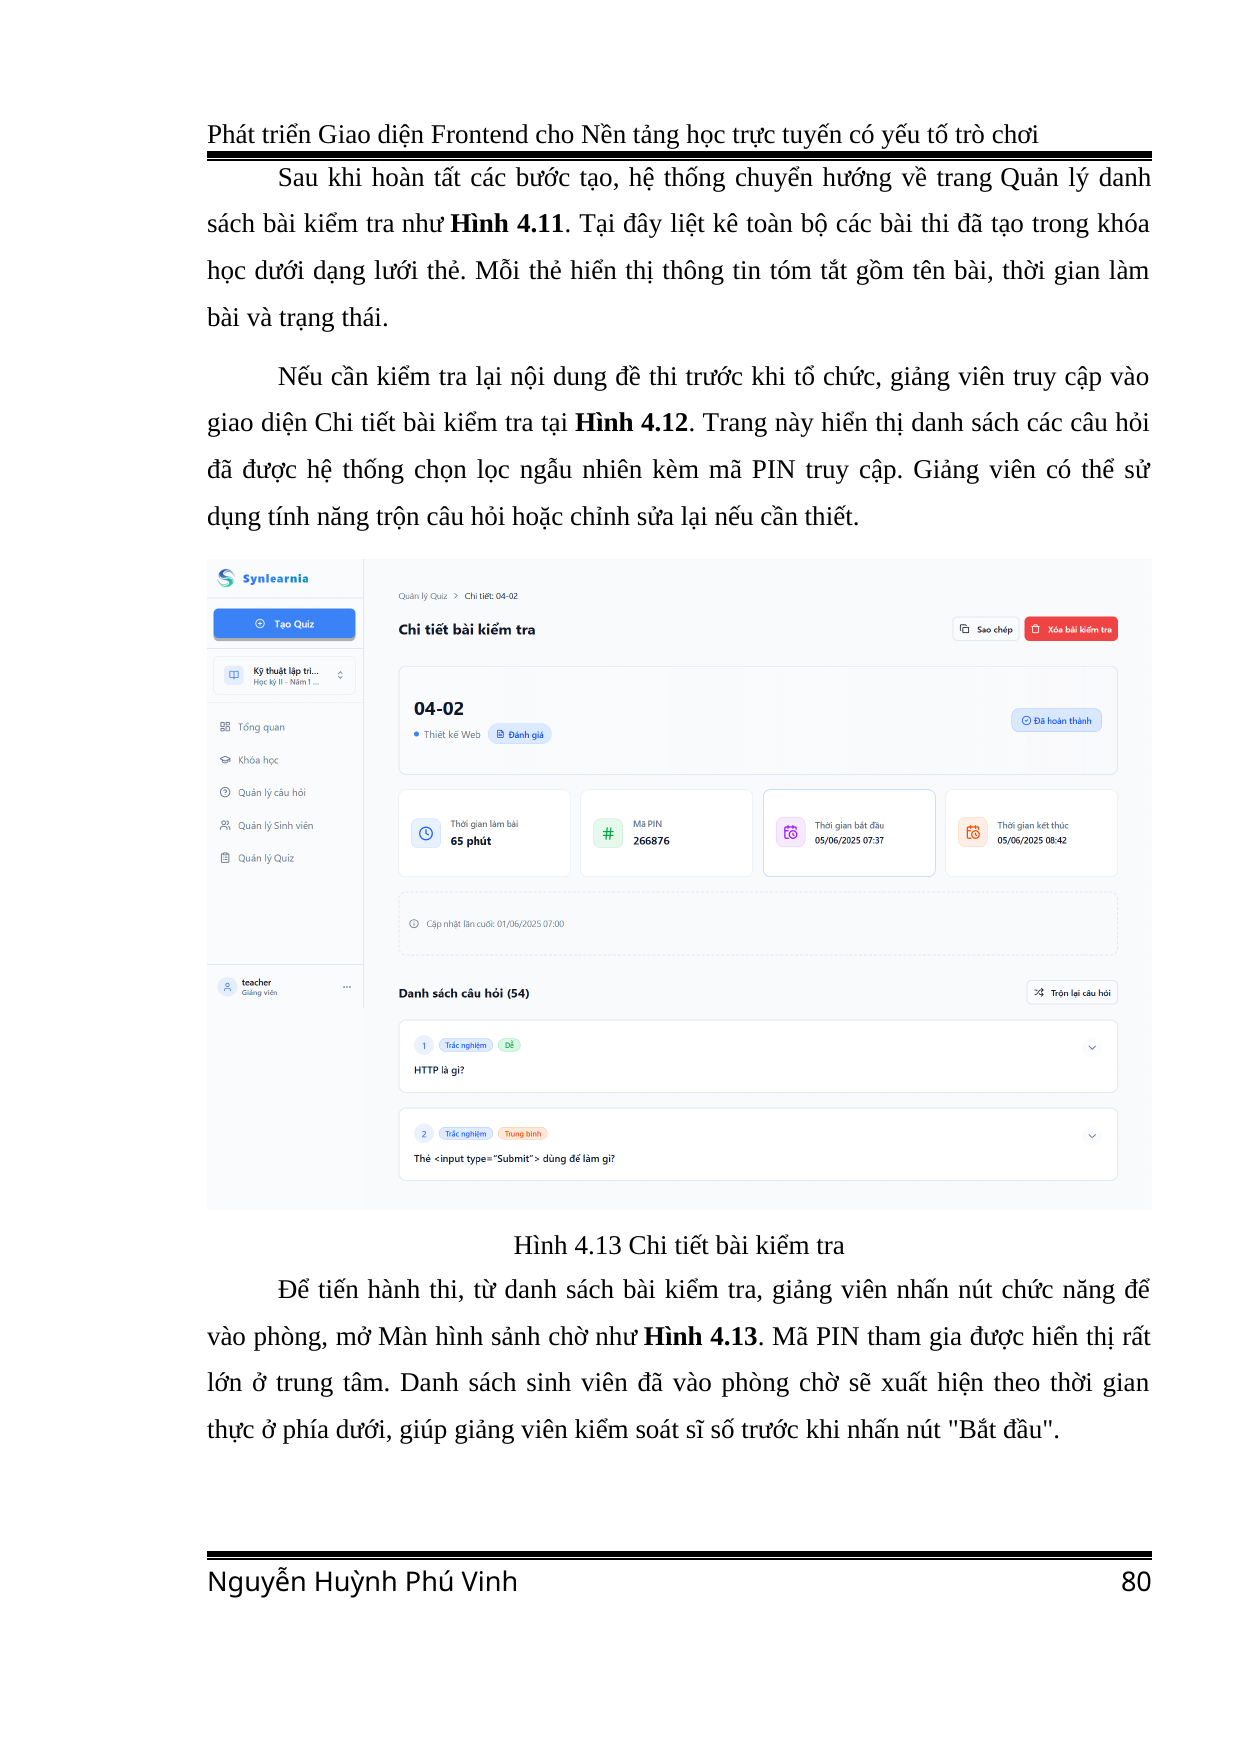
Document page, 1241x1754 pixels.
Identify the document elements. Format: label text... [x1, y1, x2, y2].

text Nếu cần kiểm tra lại nội dung đề thi trước khi tổ chức, giảng viên truy cập vào giao diện Chi tiết bài kiểm tra tại Hình 4.12. Trang này hiển thị danh sách các câu hỏi đã được hệ thống chọn lọc ngẫu nhiên kèm mã PIN truy cập. Giảng viên có thể sử dụng tính năng trộn câu hỏi hoặc chỉnh sửa lại nếu cần thiết. [207, 360, 1152, 531]
text Sau khi hoàn tất các bước tạo, hệ thống chuyển hướng về trang Quản lý danh sách bài kiểm tra như Hình 4.11. Tại đây liệt kê toàn bộ các bài thi đã tạo trong khóa học dưới dạng lưới thẻ. Mỗi thẻ hiển thị thông tin tóm tắt gồm tên bài, thời gian làm bài và trạng thái. [207, 161, 1152, 332]
text Để tiến hành thi, từ danh sách bài kiểm tra, giảng viên nhấn nút chức năng để vào phòng, mở Màn hình sảnh chờ như Hình 4.13. Mã PIN tham gia được hiển thị rất lớn ở trung tâm. Danh sách sinh viên đã vào phòng chờ sẽ xuất hiện theo thời gian thực ở phía dưới, giúp giảng viên kiểm soát sĩ số trước khi nhấn nút "Bắt đầu". [207, 1273, 1152, 1444]
picture [206, 559, 1152, 1210]
